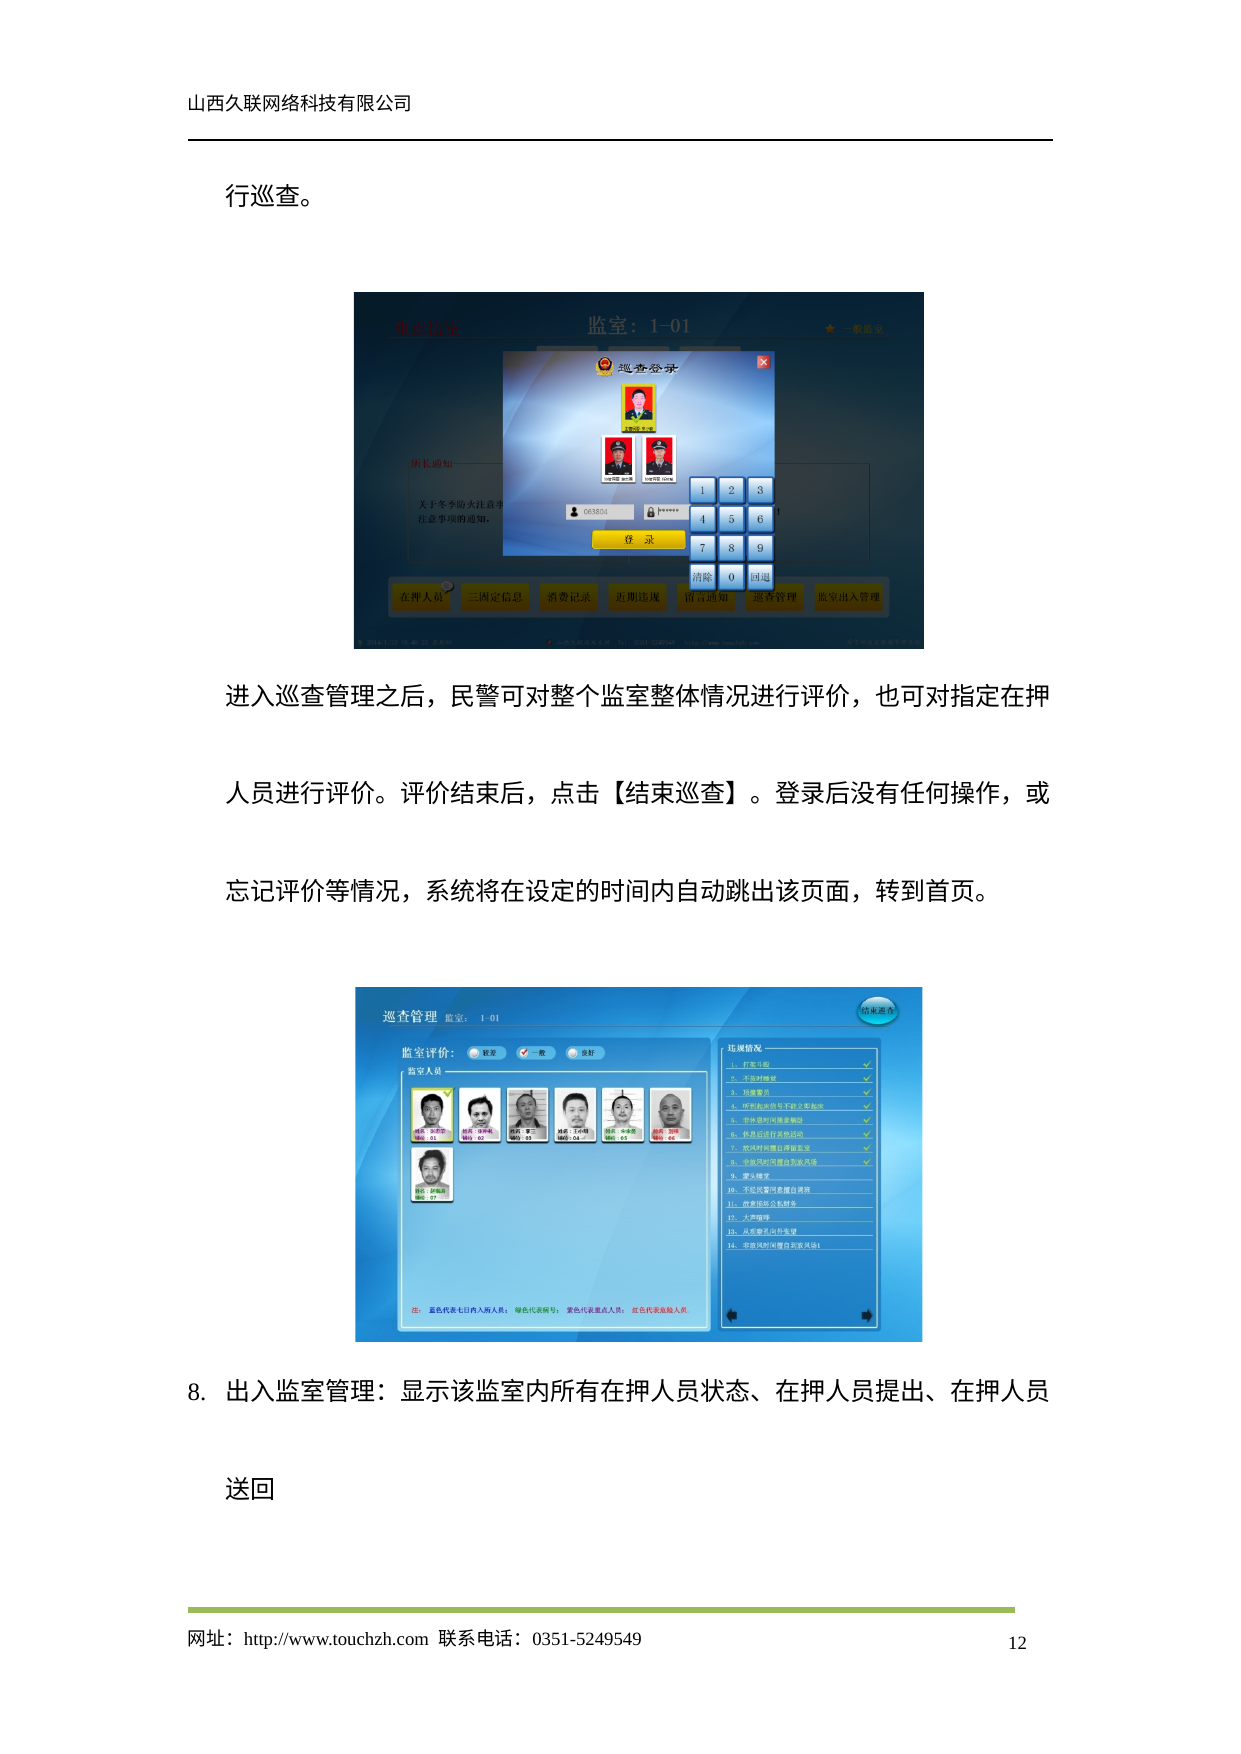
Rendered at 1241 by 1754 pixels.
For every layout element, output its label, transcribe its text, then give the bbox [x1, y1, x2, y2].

list 出入监室管理：显示该监室内所有在押人员状态、在押人员提出、在押人员送回 [187, 1357, 1053, 1520]
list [187, 162, 1053, 227]
text 进入巡查管理之后，民警可对整个监室整体情况进行评价，也可对指定在押人员进行评价。评价结束后，点击【结束巡查】。登录后没有任何操作，或忘记评价等情况，系统将在设定的时间内自动跳出该页面，转到首页。 [225, 662, 1053, 922]
picture [355, 987, 923, 1342]
picture [353, 292, 924, 649]
